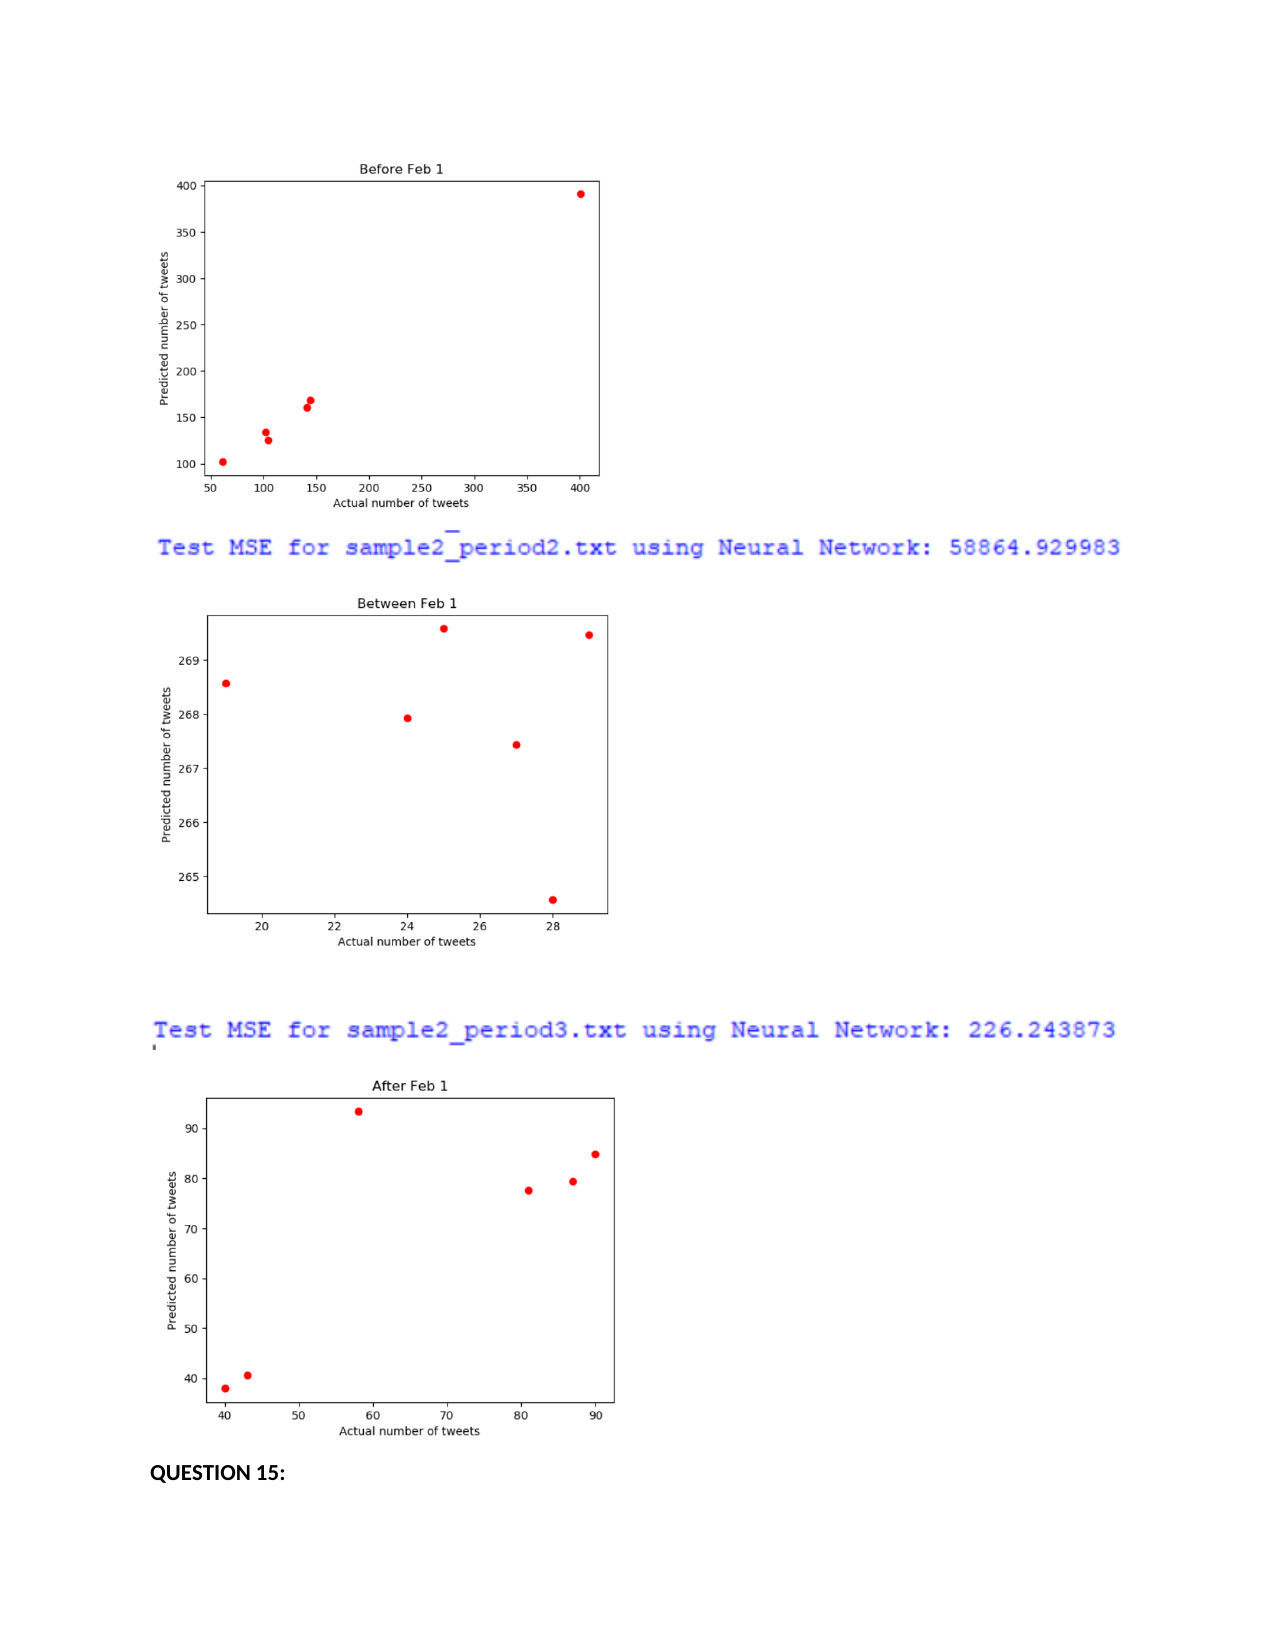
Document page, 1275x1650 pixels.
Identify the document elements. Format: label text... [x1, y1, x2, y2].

picture [150, 1015, 1125, 1050]
picture [150, 1067, 647, 1440]
picture [150, 150, 627, 513]
text QUESTION 15: [150, 1458, 1125, 1486]
picture [150, 530, 1125, 567]
picture [150, 585, 638, 951]
